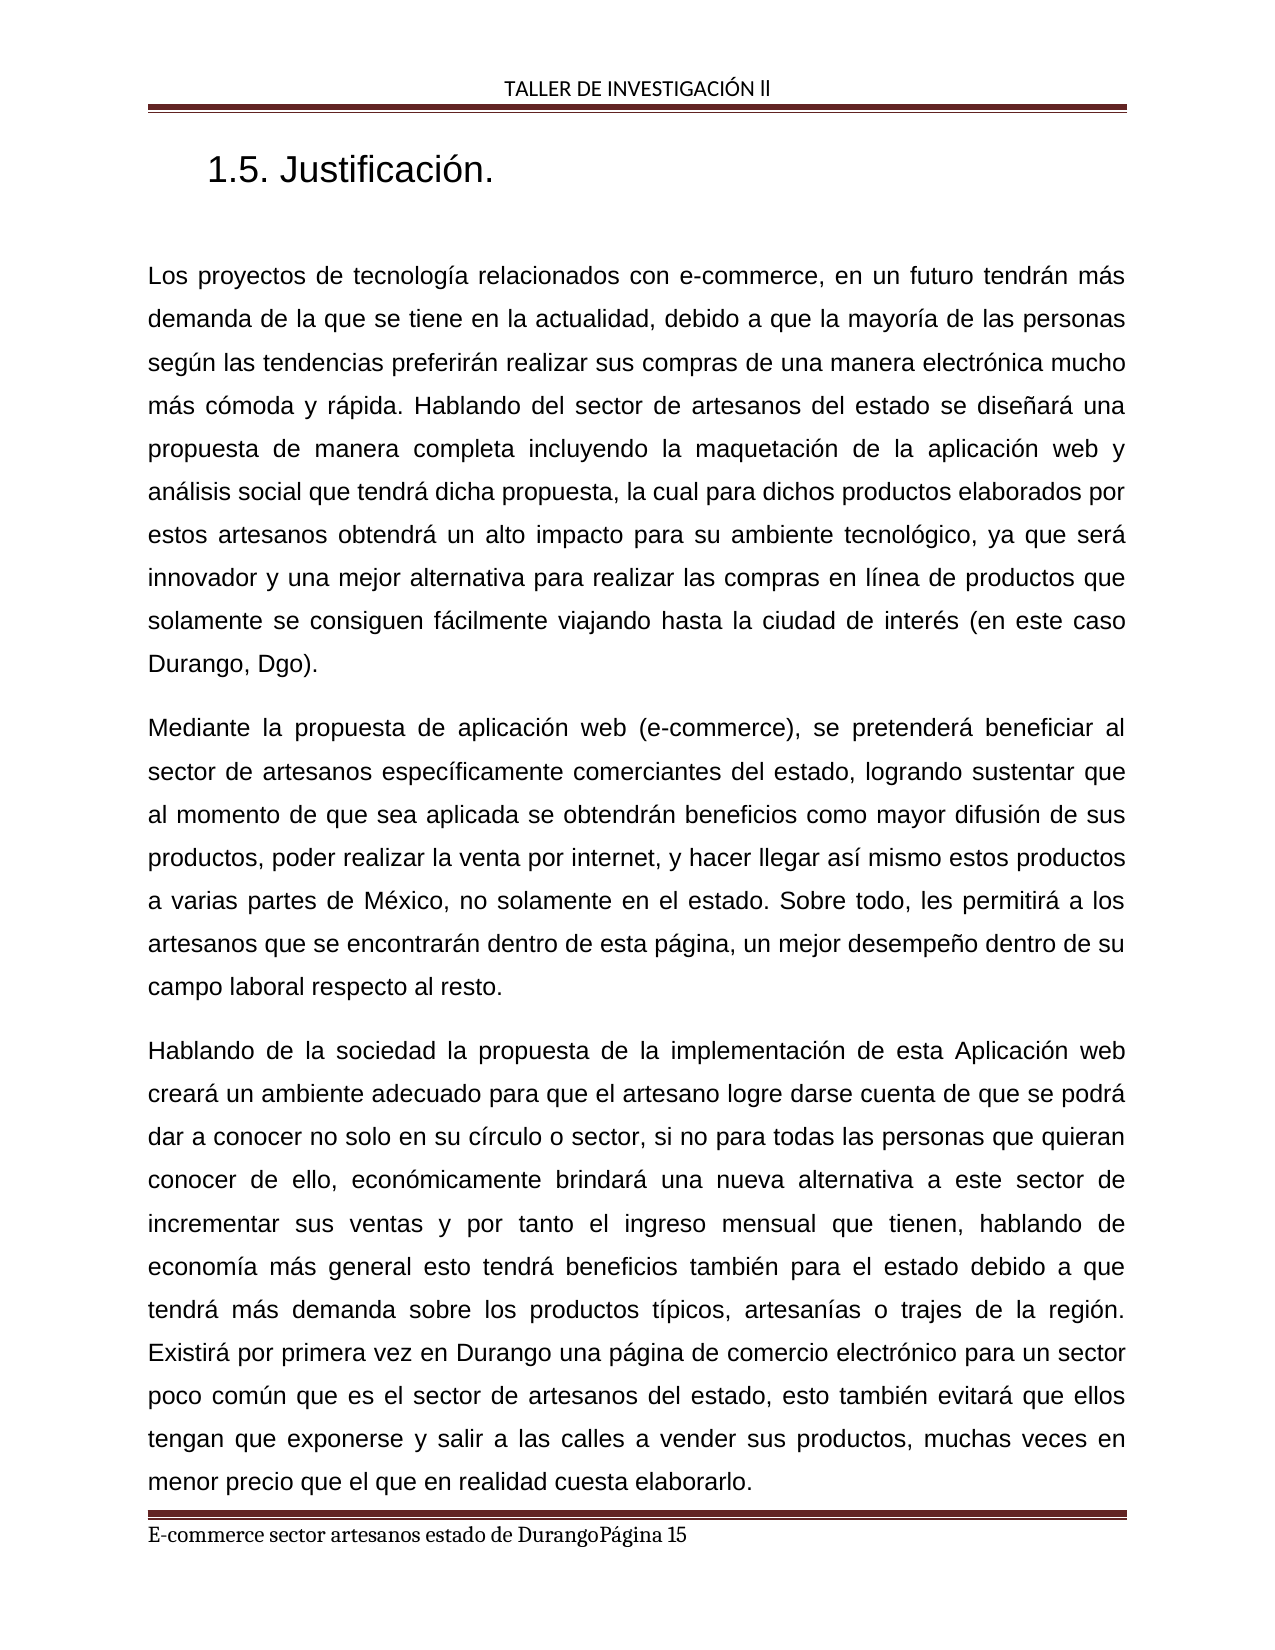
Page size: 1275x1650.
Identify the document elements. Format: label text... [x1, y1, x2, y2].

text Los proyectos de tecnología relacionados con e-commerce, en un futuro tendrán más demanda de la que se tiene en la actualidad, debido a que la mayoría de las personas según las tendencias preferirán realizar sus compras de una manera electrónica mucho más cómoda y rápida. Hablando del sector de artesanos del estado se diseñará una propuesta de manera completa incluyendo la maquetación de la aplicación web y análisis social que tendrá dicha propuesta, la cual para dichos productos elaborados por estos artesanos obtendrá un alto impacto para su ambiente tecnológico, ya que será innovador y una mejor alternativa para realizar las compras en línea de productos que solamente se consiguen fácilmente viajando hasta la ciudad de interés (en este caso Durango, Dgo). [148, 261, 1127, 678]
text Mediante la propuesta de aplicación web (e-commerce), se pretenderá beneficiar al sector de artesanos específicamente comerciantes del estado, logrando sustentar que al momento de que sea aplicada se obtendrán beneficios como mayor difusión de sus productos, poder realizar la venta por internet, y hacer llegar así mismo estos productos a varias partes de México, no solamente en el estado. Sobre todo, les permitirá a los artesanos que se encontrarán dentro de esta página, un mejor desempeño dentro de su campo laboral respecto al resto. [148, 713, 1127, 1001]
subtitle 1.5. Justificación. [148, 148, 1127, 191]
text Hablando de la sociedad la propuesta de la implementación de esta Aplicación web creará un ambiente adecuado para que el artesano logre darse cuenta de que se podrá dar a conocer no solo en su círculo o sector, si no para todas las personas que quieran conocer de ello, económicamente brindará una nueva alternativa a este sector de incrementar sus ventas y por tanto el ingreso mensual que tienen, hablando de economía más general esto tendrá beneficios también para el estado debido a que tendrá más demanda sobre los productos típicos, artesanías o trajes de la región. Existirá por primera vez en Durango una página de comercio electrónico para un sector poco común que es el sector de artesanos del estado, esto también evitará que ellos tengan que exponerse y salir a las calles a vender sus productos, muchas veces en menor precio que el que en realidad cuesta elaborarlo. [148, 1036, 1127, 1496]
